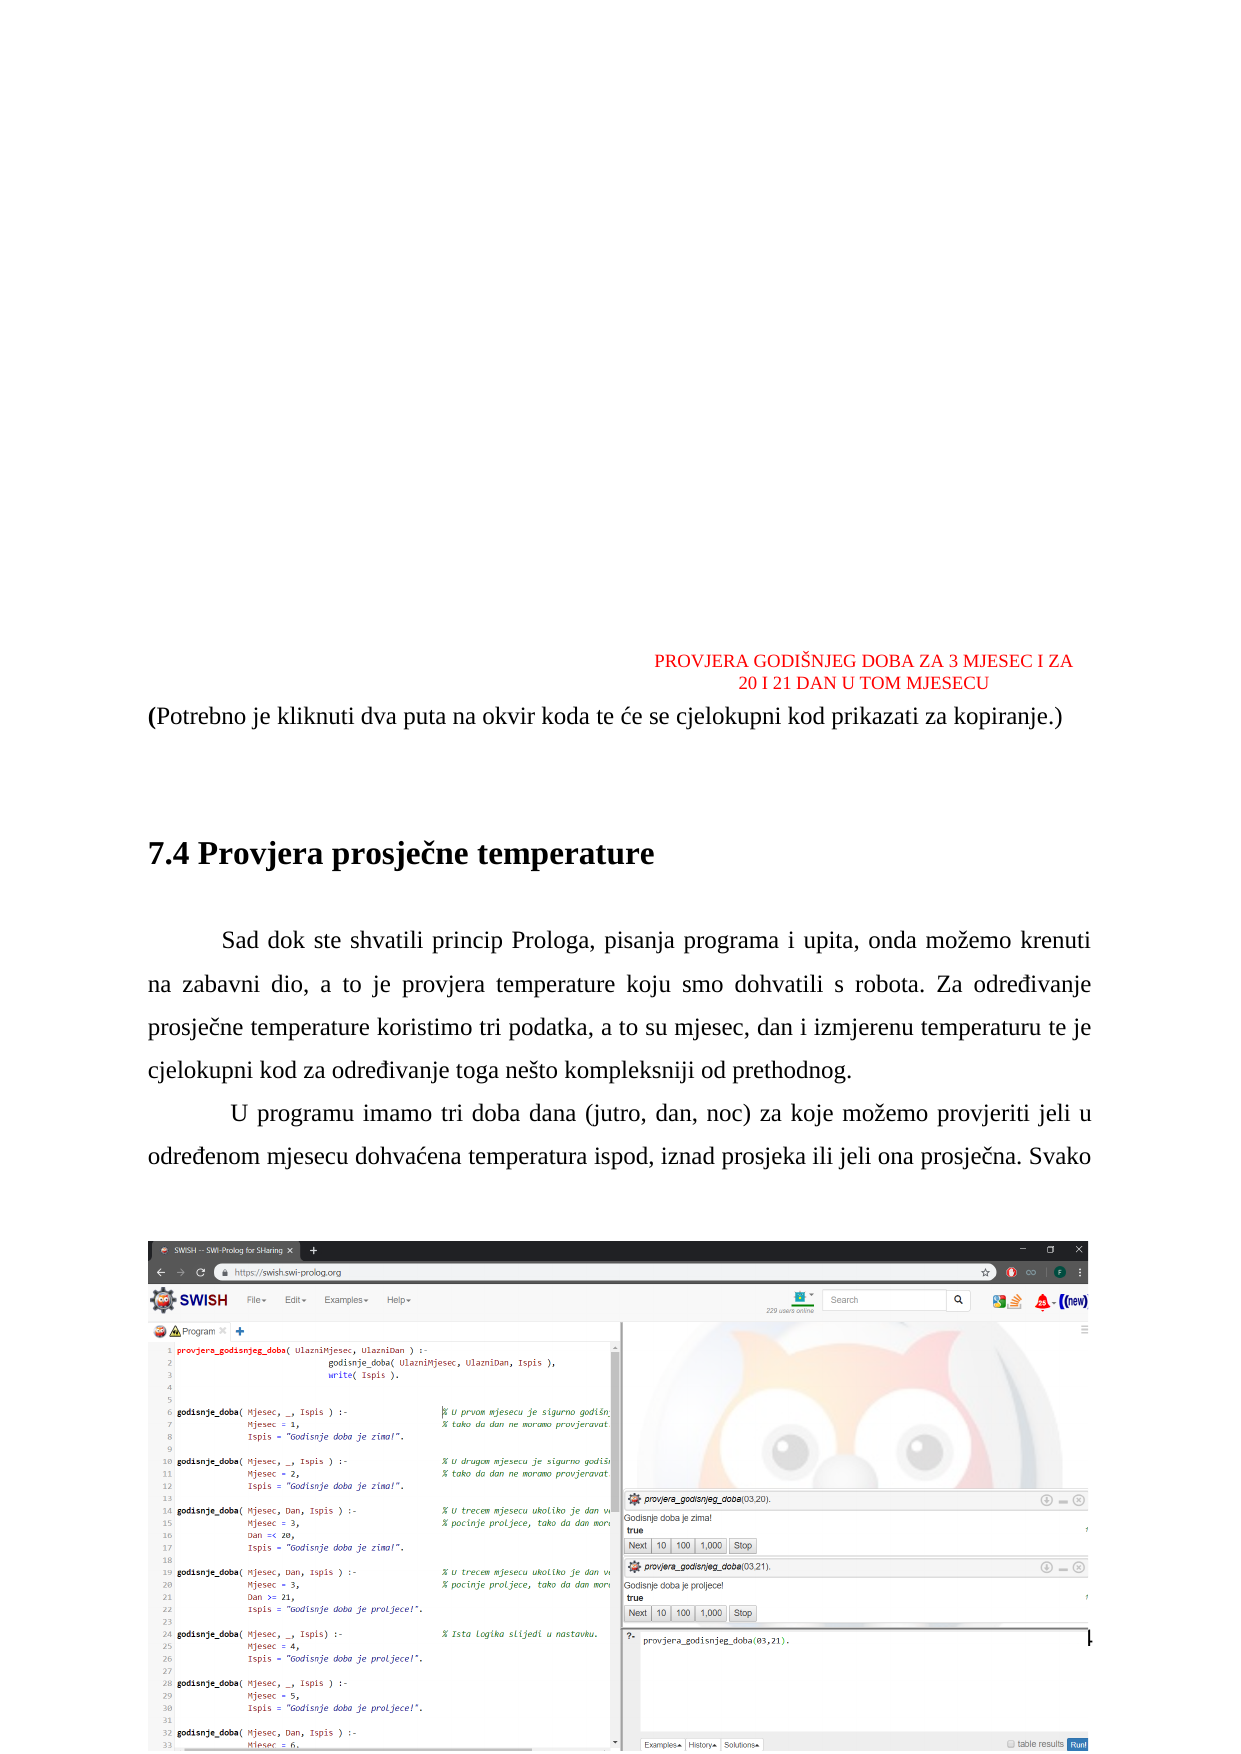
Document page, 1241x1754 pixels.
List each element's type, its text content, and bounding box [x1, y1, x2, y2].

text (Potrebno je kliknuti dva puta na okvir koda te će se cjelokupni kod prikazati za kopiranje.) [148, 701, 1093, 730]
picture [147, 1241, 1088, 1751]
subtitle 7.4 Provjera prosječne temperature [148, 833, 1093, 872]
text Sad dok ste shvatili princip Prologa, pisanja programa i upita, onda možemo krenuti na zabavni dio, a to je provjera temperature koju smo dohvatili s robota. Za određivanje prosječne temperature koristimo tri podatka, a to su mjesec, dan i izmjerenu temperaturu te je cjelokupni kod za određivanje toga nešto kompleksniji od prethodnog. [148, 926, 1093, 1084]
text U programu imamo tri doba dana (jutro, dan, noc) za koje možemo provjeriti jeli u određenom mjesecu dohvaćena temperatura ispod, iznad prosjeka ili jeli ona prosječna. Svako od tih doba dana za neki mjesec ima svoju pripadajuću činjenicu u kodu, koju smo mi izračunali za podatke o prosječnim temperaturama u Varaždinu za 2017. godinu. [148, 1098, 1093, 1170]
